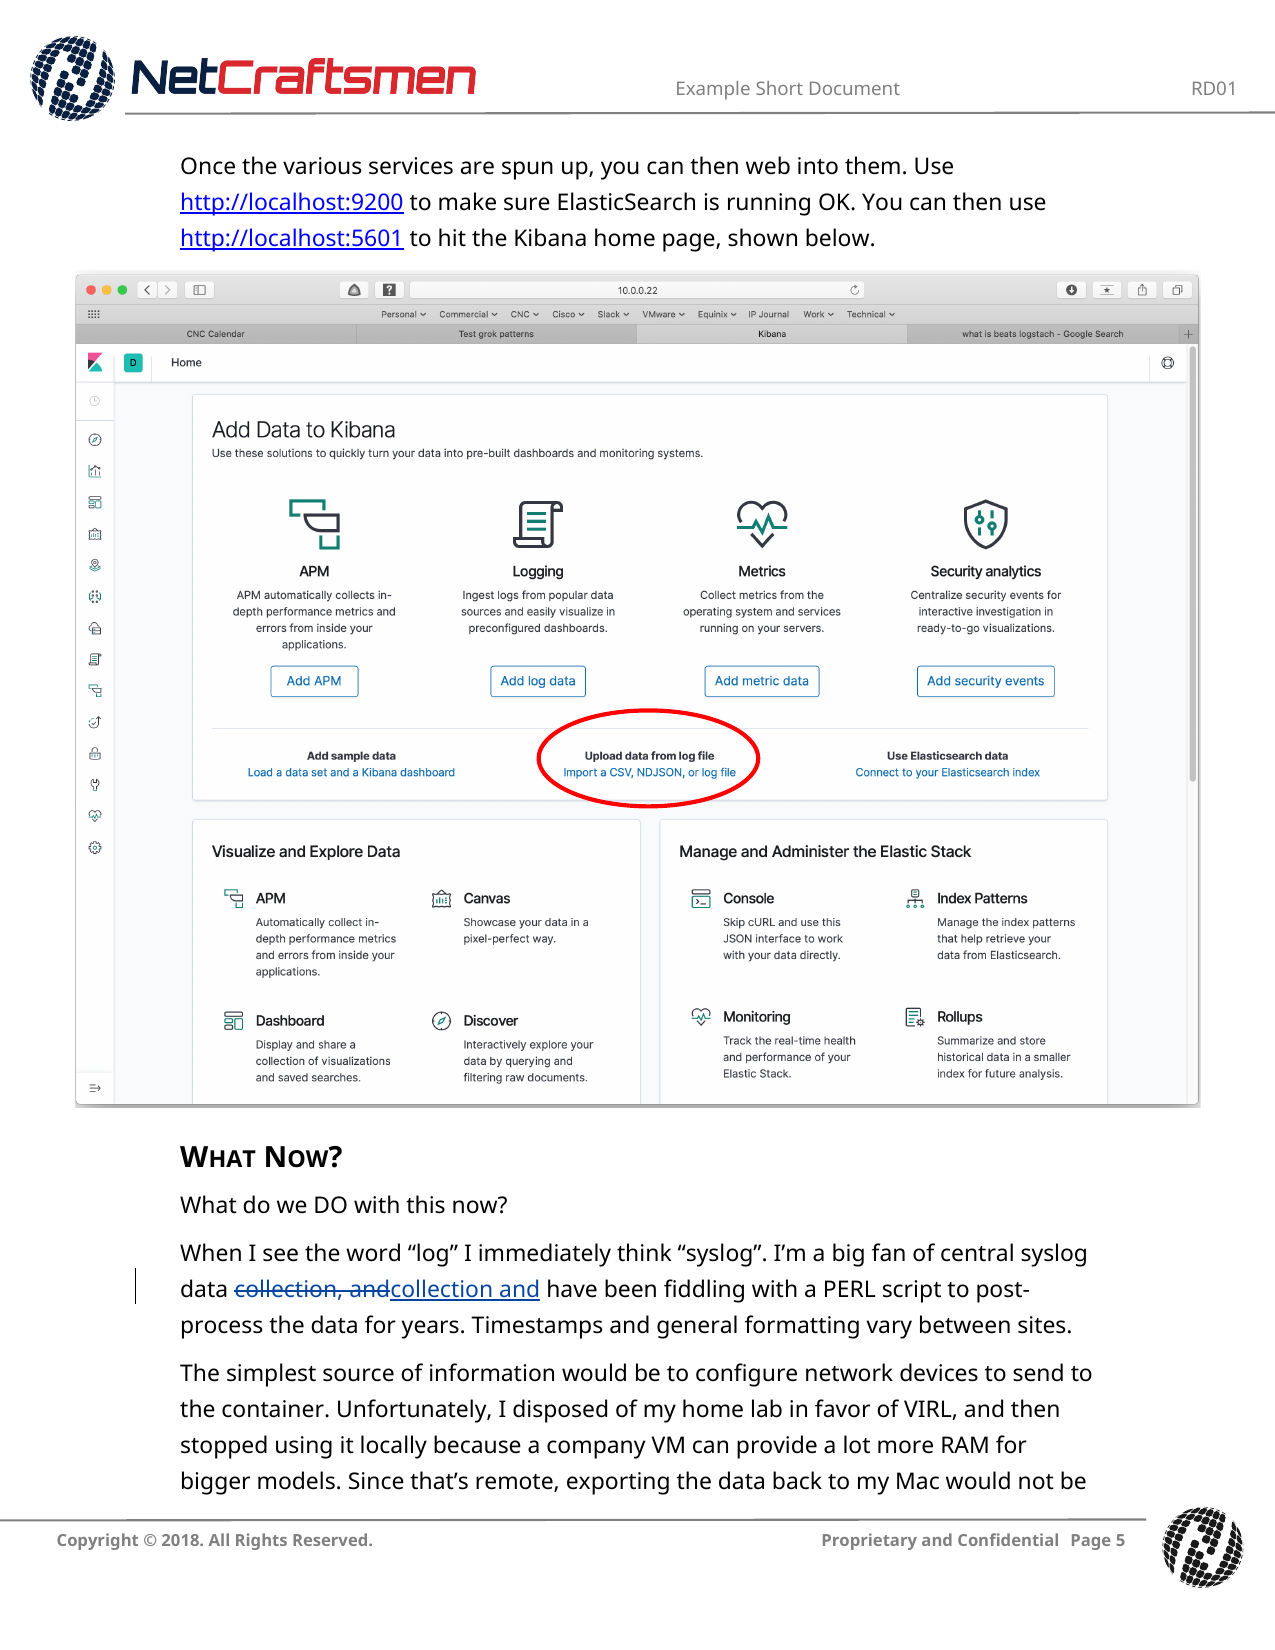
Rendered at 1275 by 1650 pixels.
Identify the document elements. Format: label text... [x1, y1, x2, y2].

text When I see the word “log” I immediately think “syslog”. I’m a big fan of central syslog data have been fiddling with a PERL script to post-process the data for years. Timestamps and general formatting vary between sites. [180, 1237, 1095, 1340]
picture [75, 270, 1201, 1108]
text What do we DO with this now? [180, 1189, 1095, 1220]
picture [23, 24, 481, 133]
subtitle What Now? [180, 1137, 1125, 1176]
picture [1156, 1501, 1250, 1595]
text Once the various services are spun up, you can then web into them. Use http://localhost:9200 to make sure ElasticSearch is running OK. You can then use http://localhost:5601 to hit the Kibana home page, shown below. [180, 150, 1095, 253]
